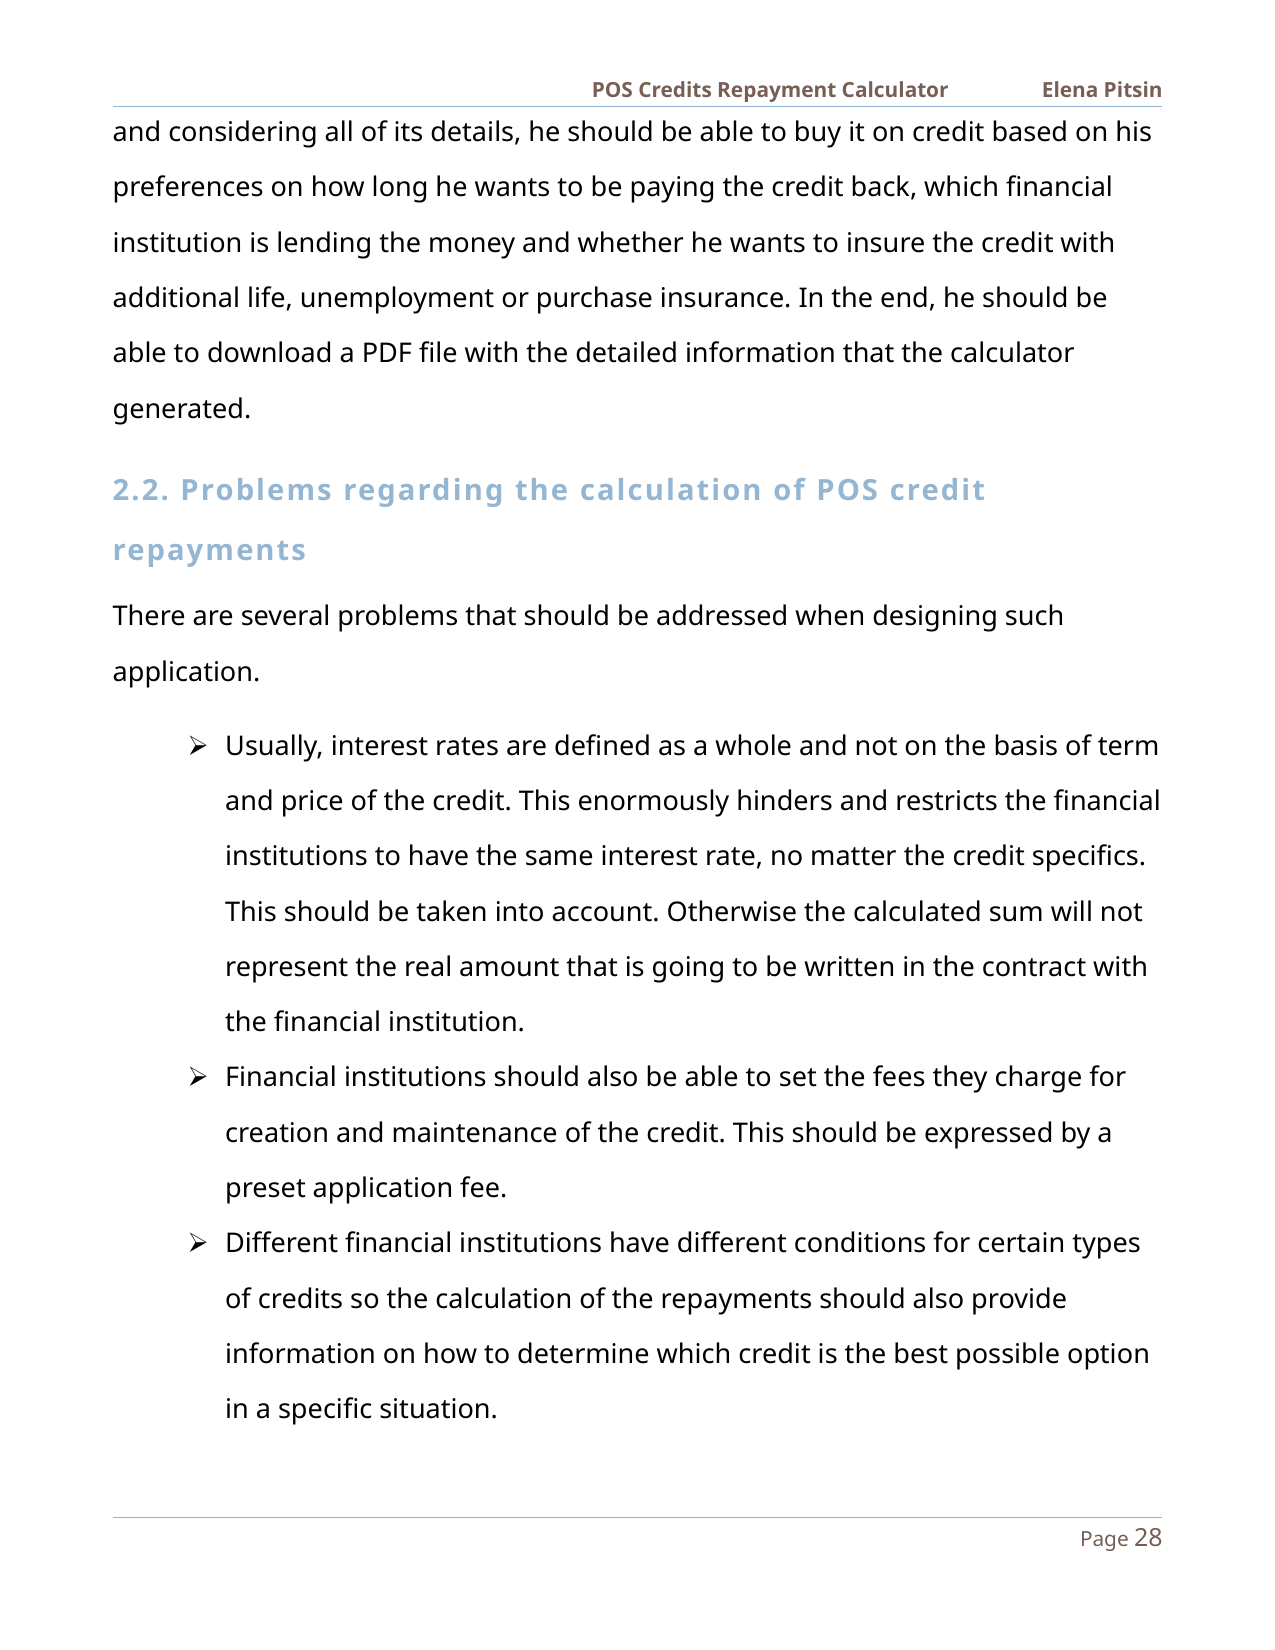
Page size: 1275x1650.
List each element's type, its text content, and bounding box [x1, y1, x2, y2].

subtitle 2.2. Problems regarding the calculation of POS credit repayments [112, 469, 1162, 568]
list Usually, interest rates are defined as a whole and not on the basis of term and price of the credit. This enormously hinders and restricts the financial institutions to have the same interest rate, no matter the credit specifics. This should be taken into account. Otherwise the calculated sum will not represent the real amount that is going to be written in the contract with the financial institution. [187, 726, 1162, 1039]
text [112, 112, 1162, 426]
list Financial institutions should also be able to set the fees they charge for creation and maintenance of the credit. This should be expressed by a preset application fee. [187, 1058, 1162, 1205]
text There are several problems that should be addressed when designing such application. [112, 597, 1162, 689]
list Different financial institutions have different conditions for certain types of credits so the calculation of the repayments should also provide information on how to determine which credit is the best possible option in a specific situation. [187, 1224, 1162, 1427]
